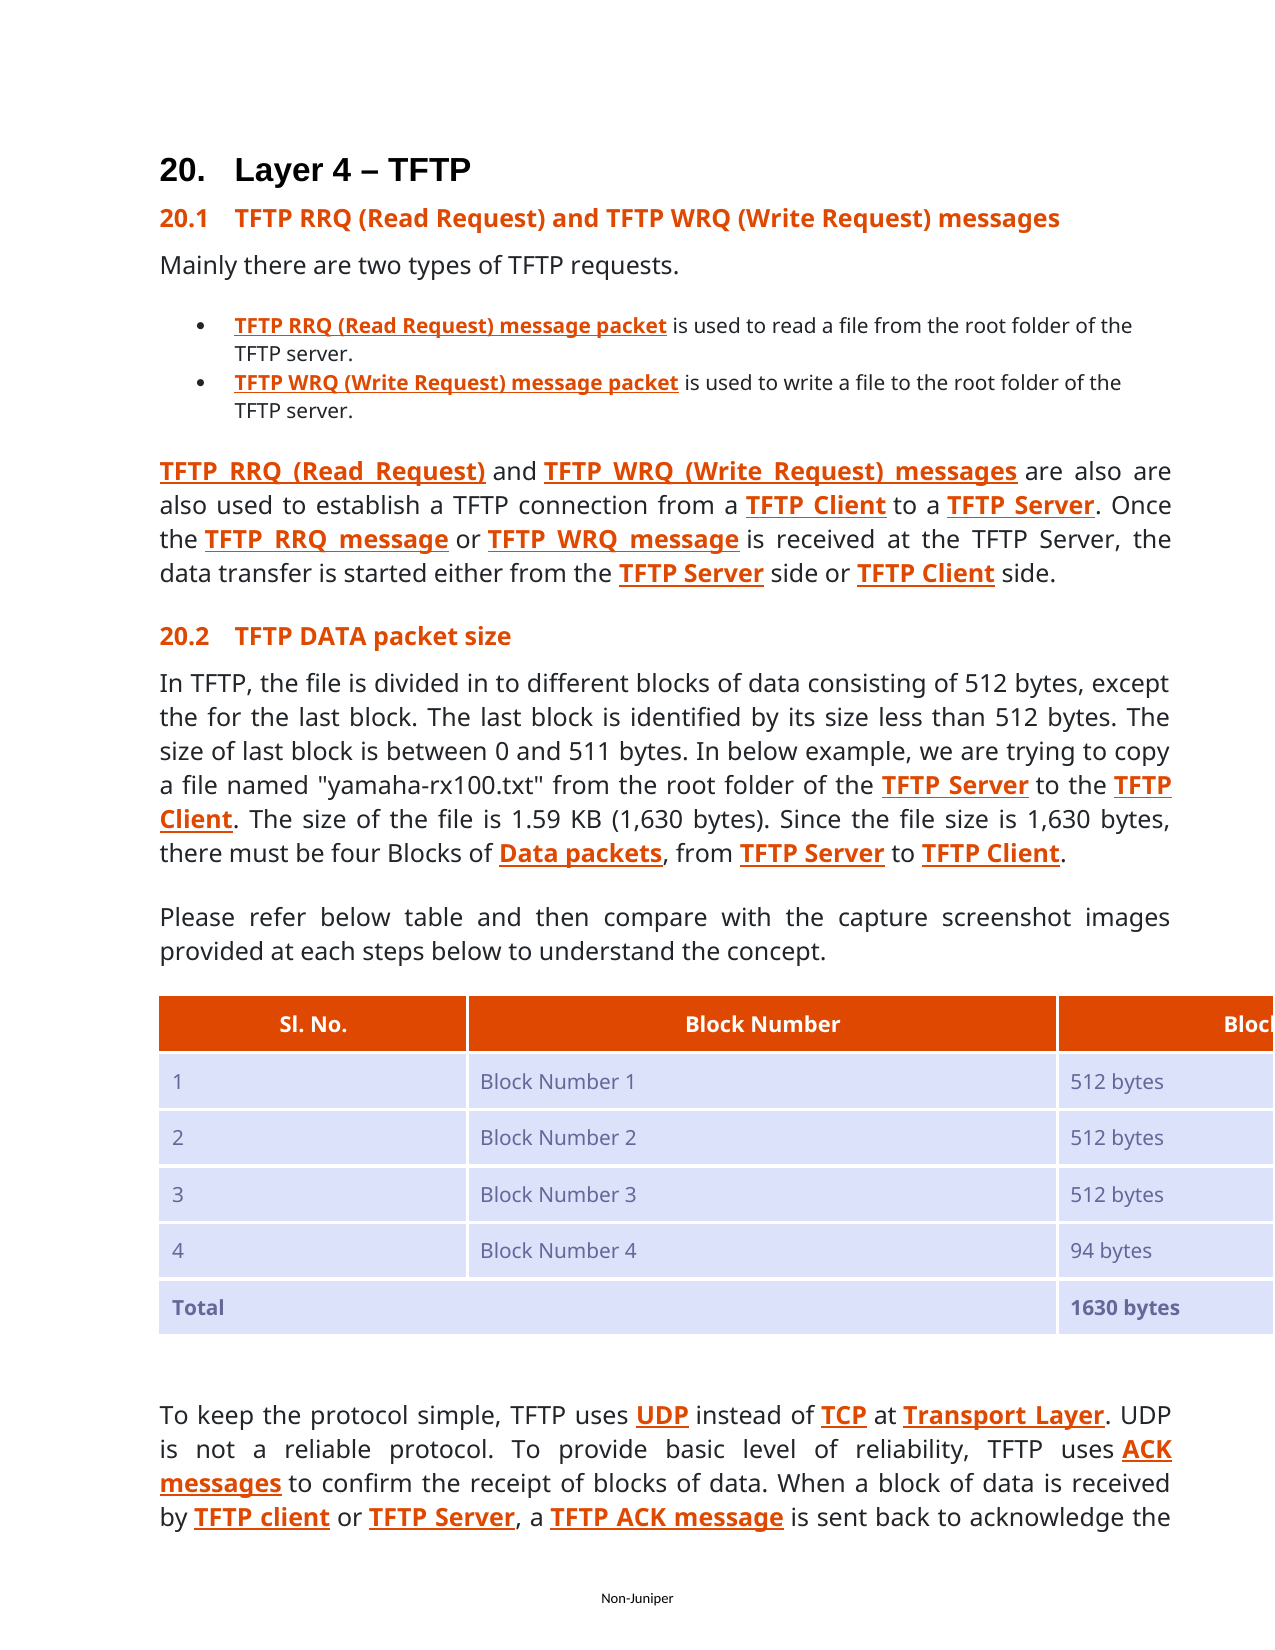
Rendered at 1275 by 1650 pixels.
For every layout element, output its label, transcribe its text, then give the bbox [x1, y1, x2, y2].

table_cell 512 bytes [1059, 1168, 1273, 1221]
text In TFTP, the file is divided in to different blocks of data consisting of 512 bytes, except the for the last block. The last block is identified by its size less than 512 bytes. The size of last block is between 0 and 511 bytes. In below example, we are trying to copy a file named "yamaha-rx100.txt" from the root folder of the TFTP Server to the TFTP Client. The size of the file is 1.59 KB (1,630 bytes). Since the file size is 1,630 bytes, there must be four Blocks of Data packets, from TFTP Server to TFTP Client. [159, 666, 1172, 870]
text Mainly there are two types of TFTP requests. [159, 247, 1172, 282]
table_cell 512 bytes [1059, 1054, 1273, 1108]
table_cell 1630 bytes [1059, 1281, 1273, 1334]
table_cell 94 bytes [1059, 1224, 1273, 1277]
table_cell 3 [159, 1168, 466, 1221]
table_cell 2 [159, 1111, 466, 1164]
list TFTP WRQ (Write Request) message packet is used to write a file to the root folder of the TFTP server. [197, 368, 1172, 424]
table_cell Total [159, 1281, 1056, 1334]
table_cell Block Number 3 [469, 1168, 1056, 1221]
table_cell Block Number 1 [469, 1054, 1056, 1108]
subtitle TFTP DATA packet size [159, 619, 1172, 653]
list TFTP RRQ (Read Request) message packet is used to read a file from the root folder of the TFTP server. [197, 311, 1172, 368]
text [159, 1397, 1172, 1533]
table_header Sl. No. [159, 996, 466, 1051]
table_cell Block Number 2 [469, 1111, 1056, 1164]
text TFTP RRQ (Read Request) and TFTP WRQ (Write Request) messages are also are also used to establish a TFTP connection from a TFTP Client to a TFTP Server. Once the TFTP RRQ message or TFTP WRQ message is received at the TFTP Server, the data transfer is started either from the TFTP Server side or TFTP Client side. [159, 454, 1172, 590]
subtitle Layer 4 – TFTP [159, 150, 1172, 188]
text Please refer below table and then compare with the capture screenshot images provided at each steps below to understand the concept. [159, 899, 1172, 967]
table_header Block Size [1059, 996, 1273, 1051]
subtitle TFTP RRQ (Read Request) and TFTP WRQ (Write Request) messages [159, 201, 1172, 235]
table_cell Block Number 4 [469, 1224, 1056, 1277]
table_cell 1 [159, 1054, 466, 1108]
table_cell 4 [159, 1224, 466, 1277]
table_header Block Number [469, 996, 1056, 1051]
table_cell 512 bytes [1059, 1111, 1273, 1164]
